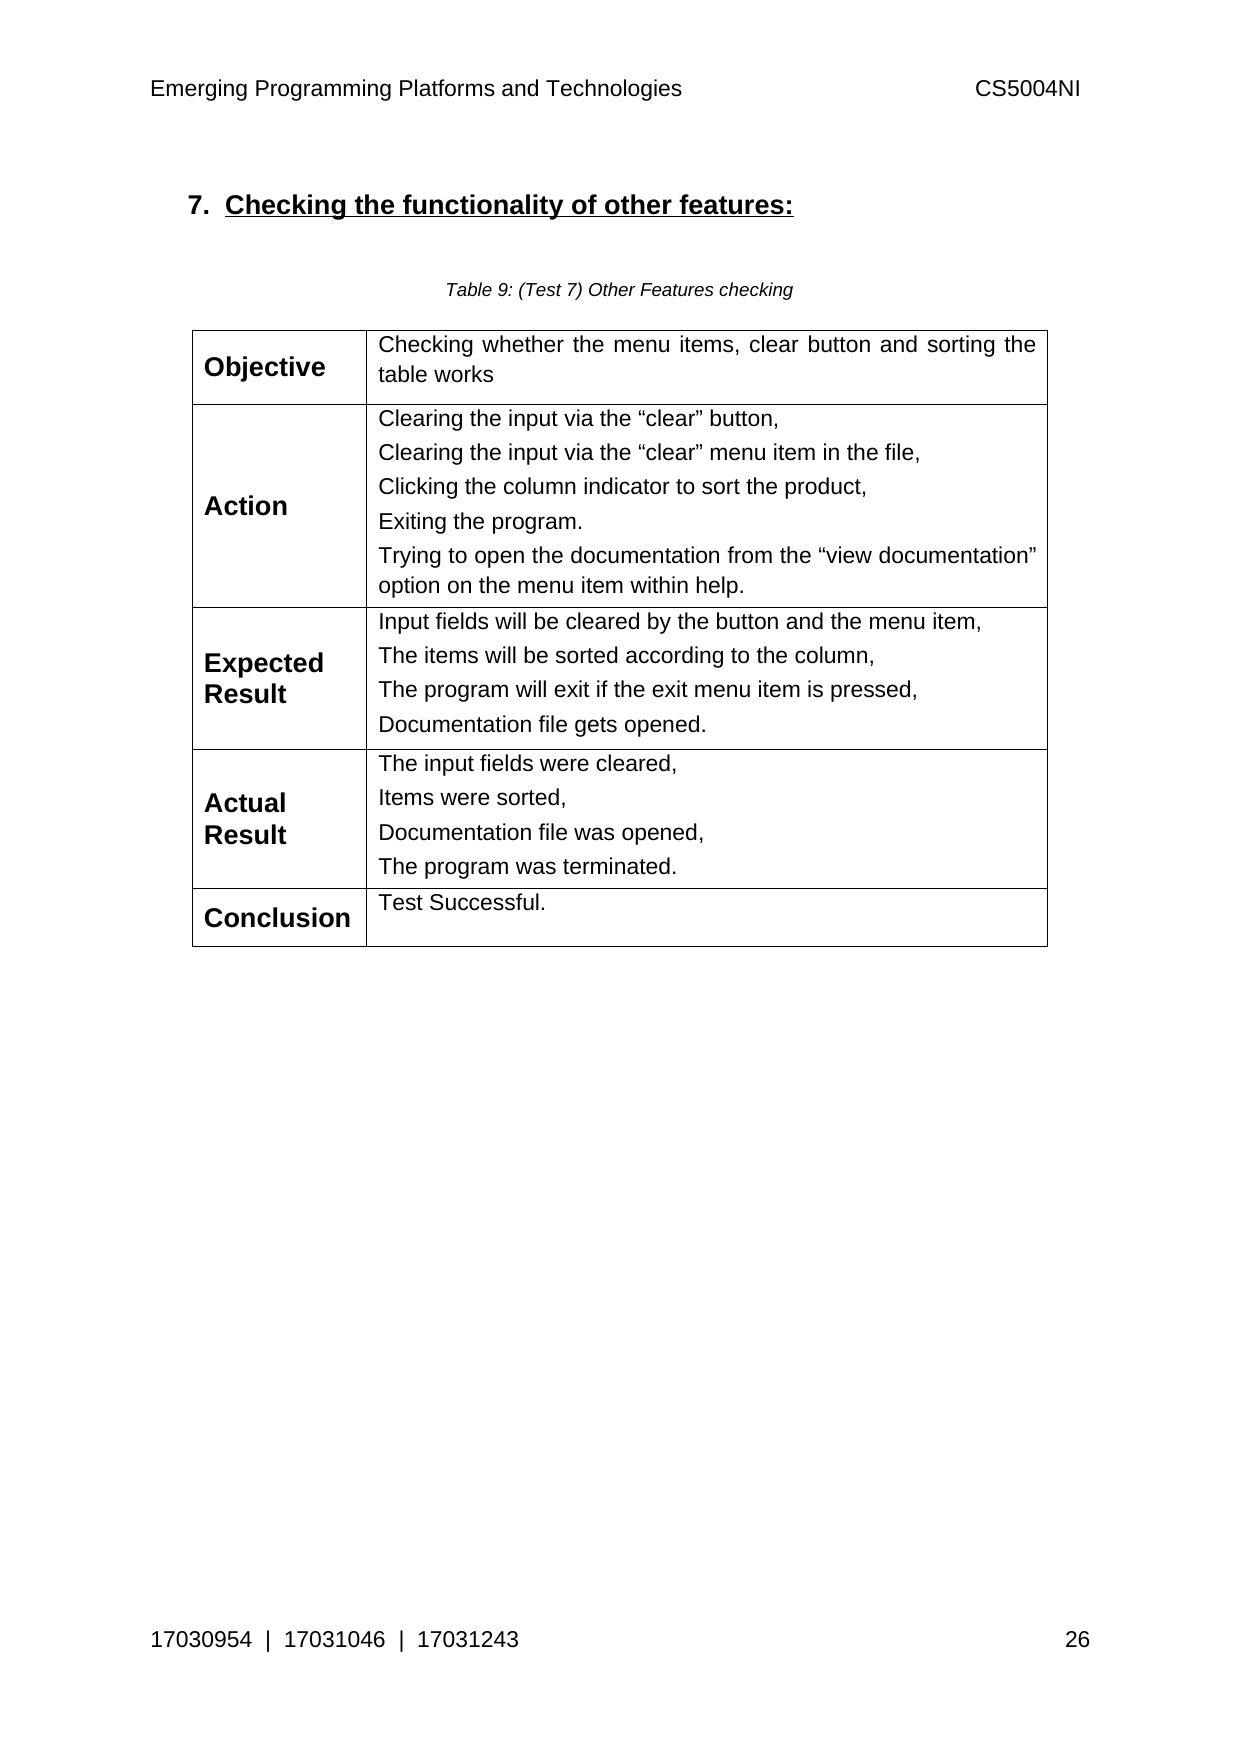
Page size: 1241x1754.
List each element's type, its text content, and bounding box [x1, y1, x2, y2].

subtitle Checking the functionality of other features: [187, 189, 1090, 220]
table_cell Expected Result [193, 608, 366, 749]
table_cell Clearing the input via the “clear” button, Clearing the input via the “clear” menu item in the file, Clicking the column indicator to sort the product, Exiting the program. Trying to open the documentation from the “view documentation” option on the menu item within help. [367, 405, 1047, 607]
table_cell Test Successful. [367, 889, 1047, 946]
table_cell Action [193, 405, 366, 607]
table_cell Actual Result [193, 750, 366, 887]
text Table 9: (Test 7) Other Features checking [150, 279, 1090, 301]
table_header Checking whether the menu items, clear button and sorting the table works [367, 331, 1047, 403]
table_cell The input fields were cleared, Items were sorted, Documentation file was opened, The program was terminated. [367, 750, 1047, 887]
table_cell Conclusion [193, 889, 366, 946]
table_cell Input fields will be cleared by the button and the menu item, The items will be sorted according to the column, The program will exit if the exit menu item is pressed, Documentation file gets opened. [367, 608, 1047, 749]
table_header Objective [193, 331, 366, 403]
